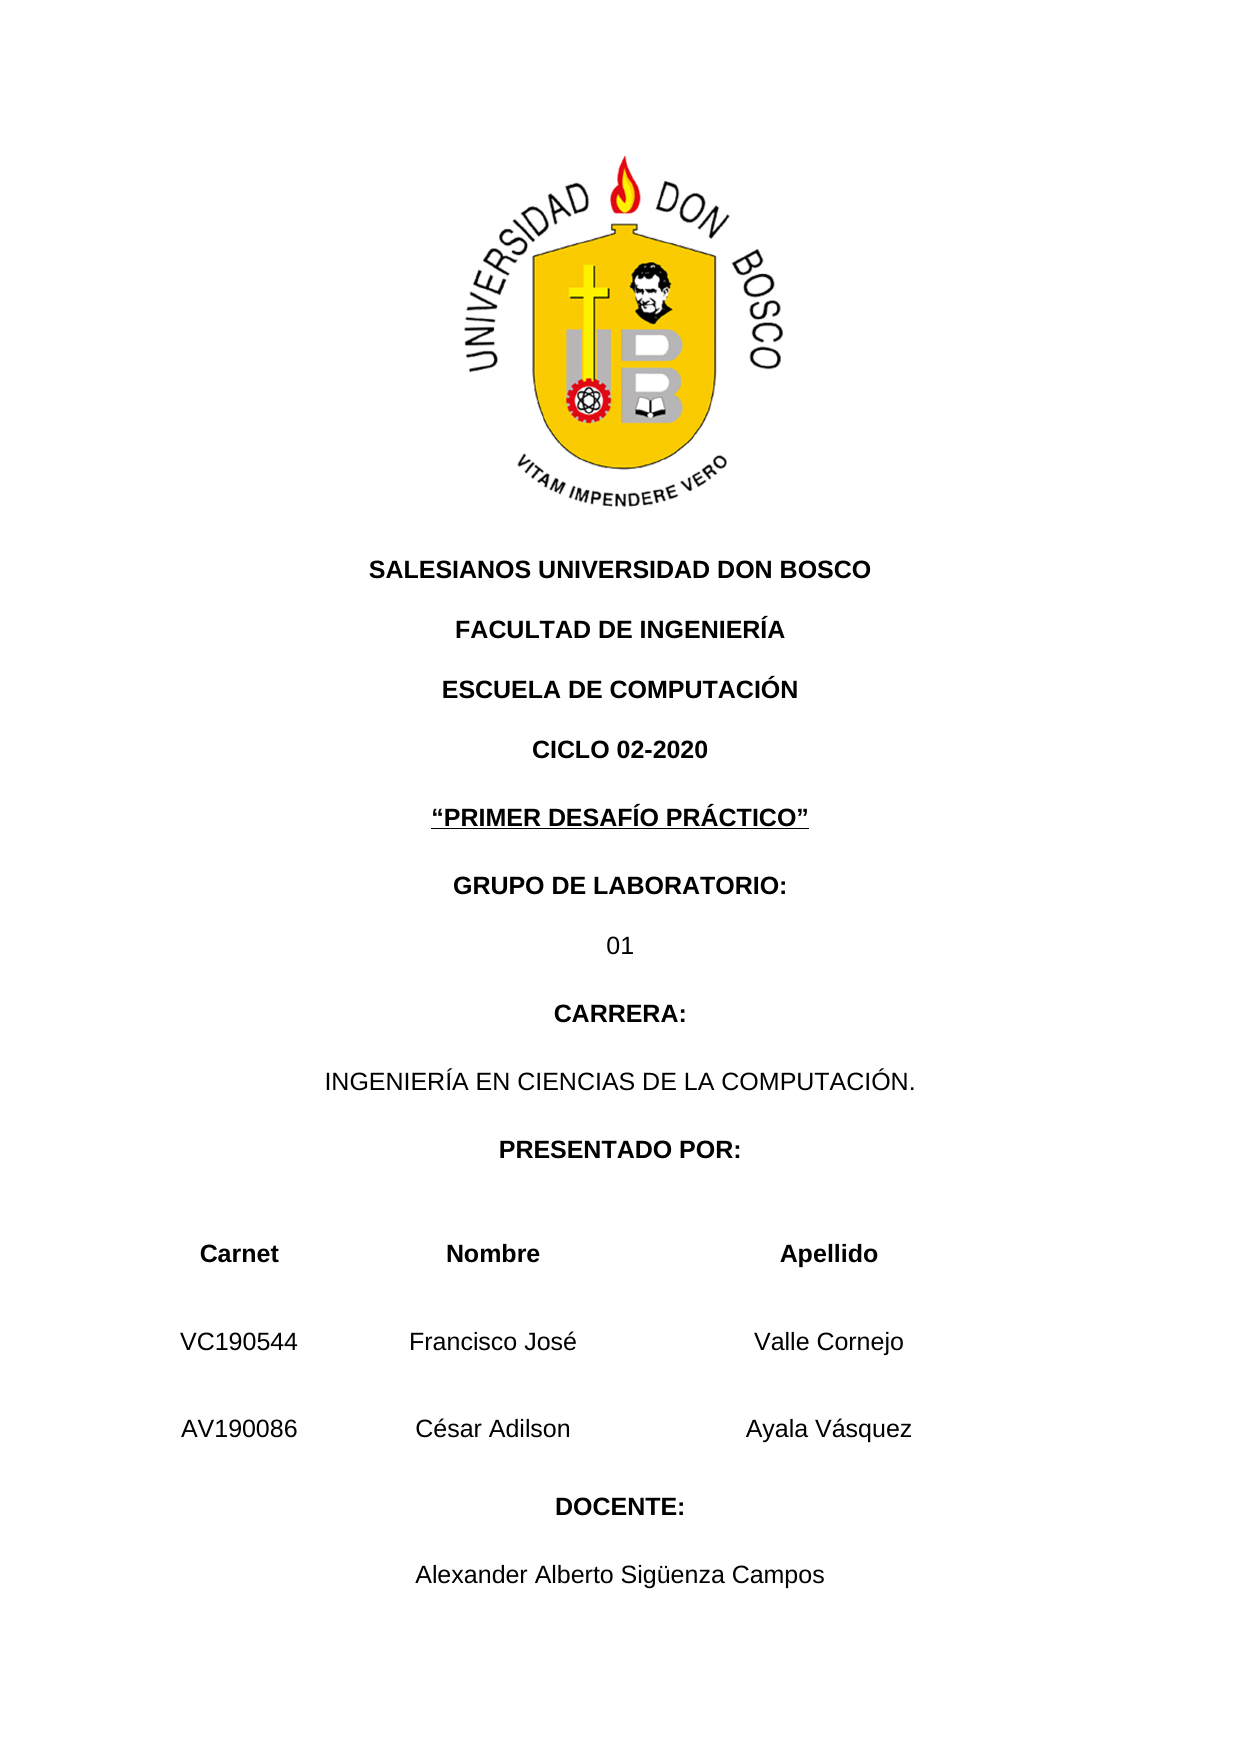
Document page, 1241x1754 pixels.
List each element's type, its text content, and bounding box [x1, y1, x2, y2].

table_cell VC190544 [150, 1291, 328, 1379]
table_header Apellido [658, 1204, 1000, 1291]
text “PRIMER DESAFÍO PRÁCTICO” [150, 803, 1090, 832]
text CICLO 02-2020 [150, 735, 1090, 764]
table_cell Valle Cornejo [658, 1291, 1000, 1379]
text ESCUELA DE COMPUTACIÓN [150, 675, 1090, 704]
picture [448, 156, 792, 526]
table_header Nombre [328, 1204, 658, 1291]
text Alexander Alberto Sigüenza Campos [150, 1560, 1090, 1588]
text PRESENTADO POR: [150, 1135, 1090, 1164]
text SALESIANOS UNIVERSIDAD DON BOSCO [150, 556, 1090, 584]
text CARRERA: [150, 999, 1090, 1028]
table_cell Francisco José [328, 1291, 658, 1379]
table_cell Ayala Vásquez [658, 1379, 1000, 1467]
text FACULTAD DE INGENIERÍA [150, 615, 1090, 644]
table_header Carnet [150, 1204, 328, 1291]
text GRUPO DE LABORATORIO: [150, 871, 1090, 900]
table_cell César Adilson [328, 1379, 658, 1467]
text DOCENTE: [150, 1492, 1090, 1520]
text 01 [150, 931, 1090, 960]
table_cell AV190086 [150, 1379, 328, 1467]
text INGENIERÍA EN CIENCIAS DE LA COMPUTACIÓN. [150, 1067, 1090, 1096]
